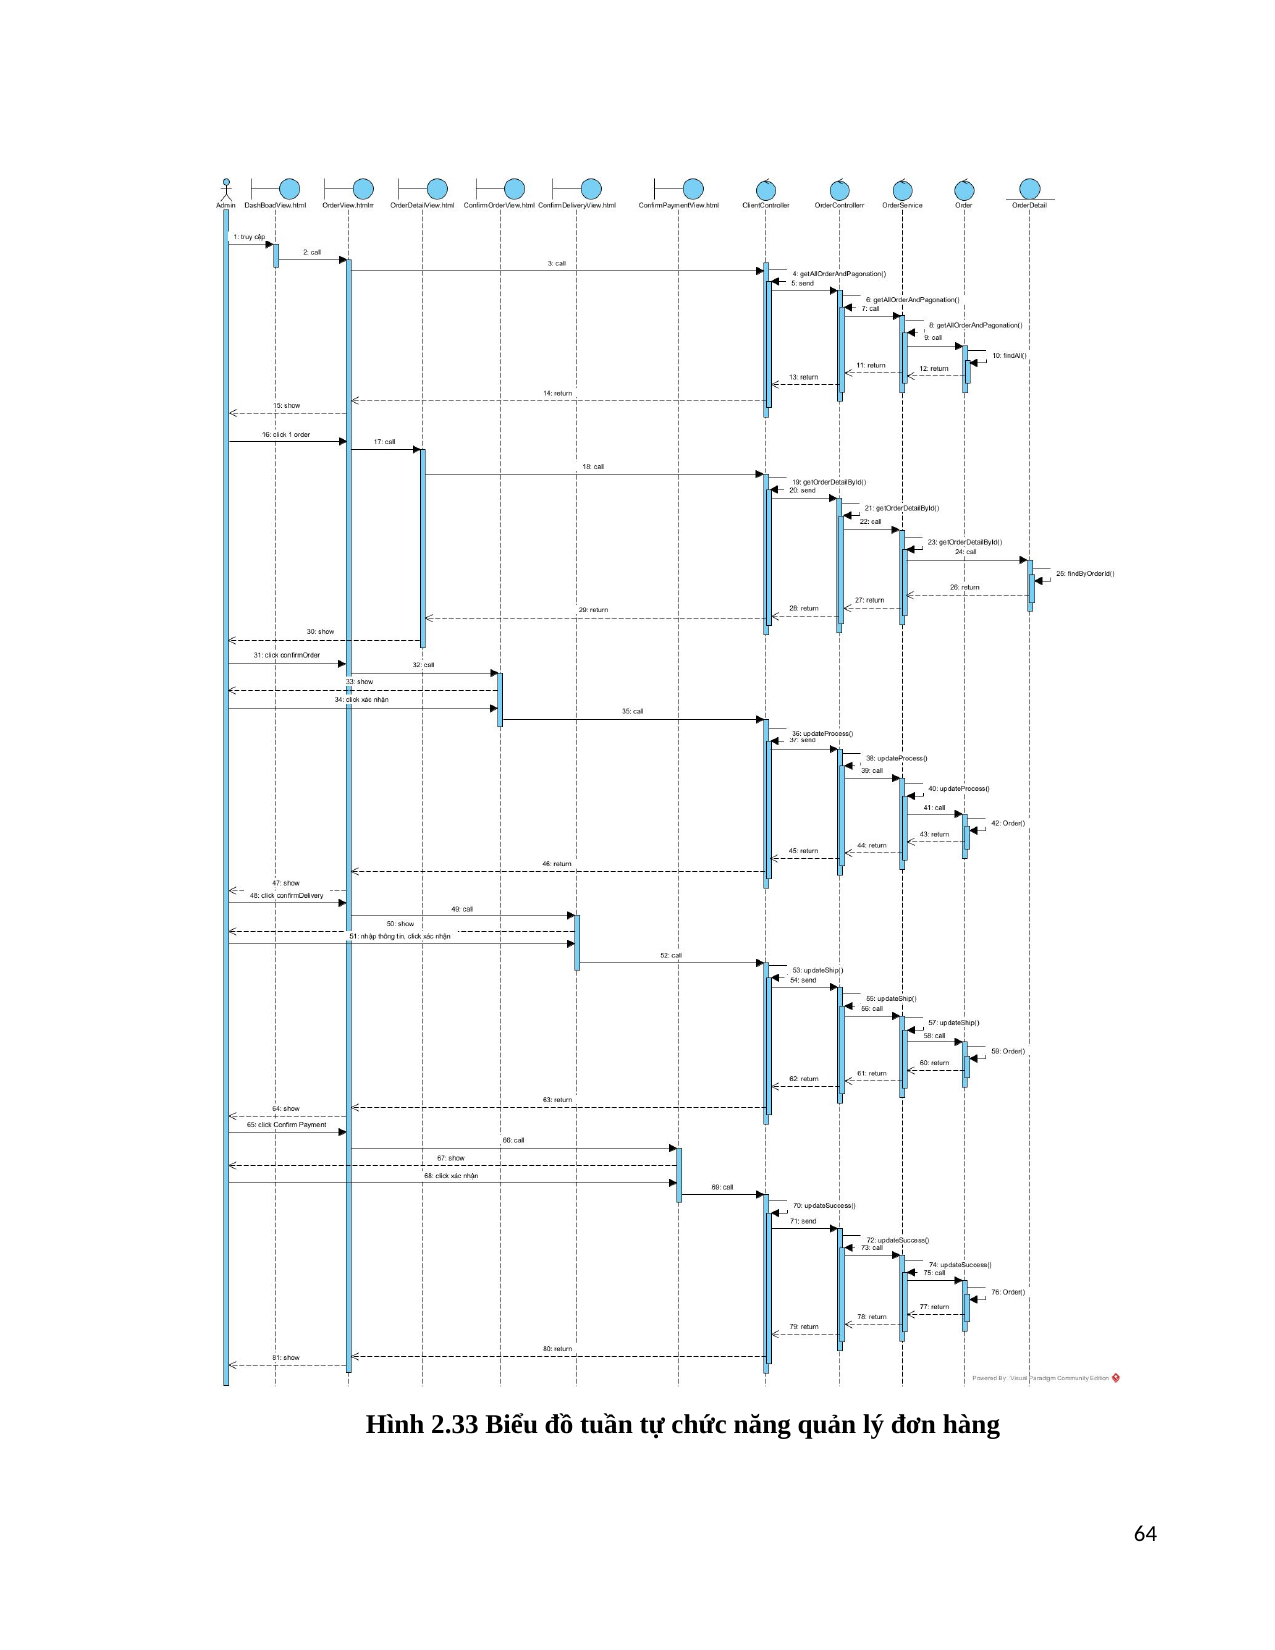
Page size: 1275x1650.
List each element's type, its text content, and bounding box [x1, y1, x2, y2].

text Hình 2.33 Biểu đồ tuần tự chức năng quản lý đơn hàng [208, 1408, 1154, 1439]
picture [206, 177, 1123, 1388]
